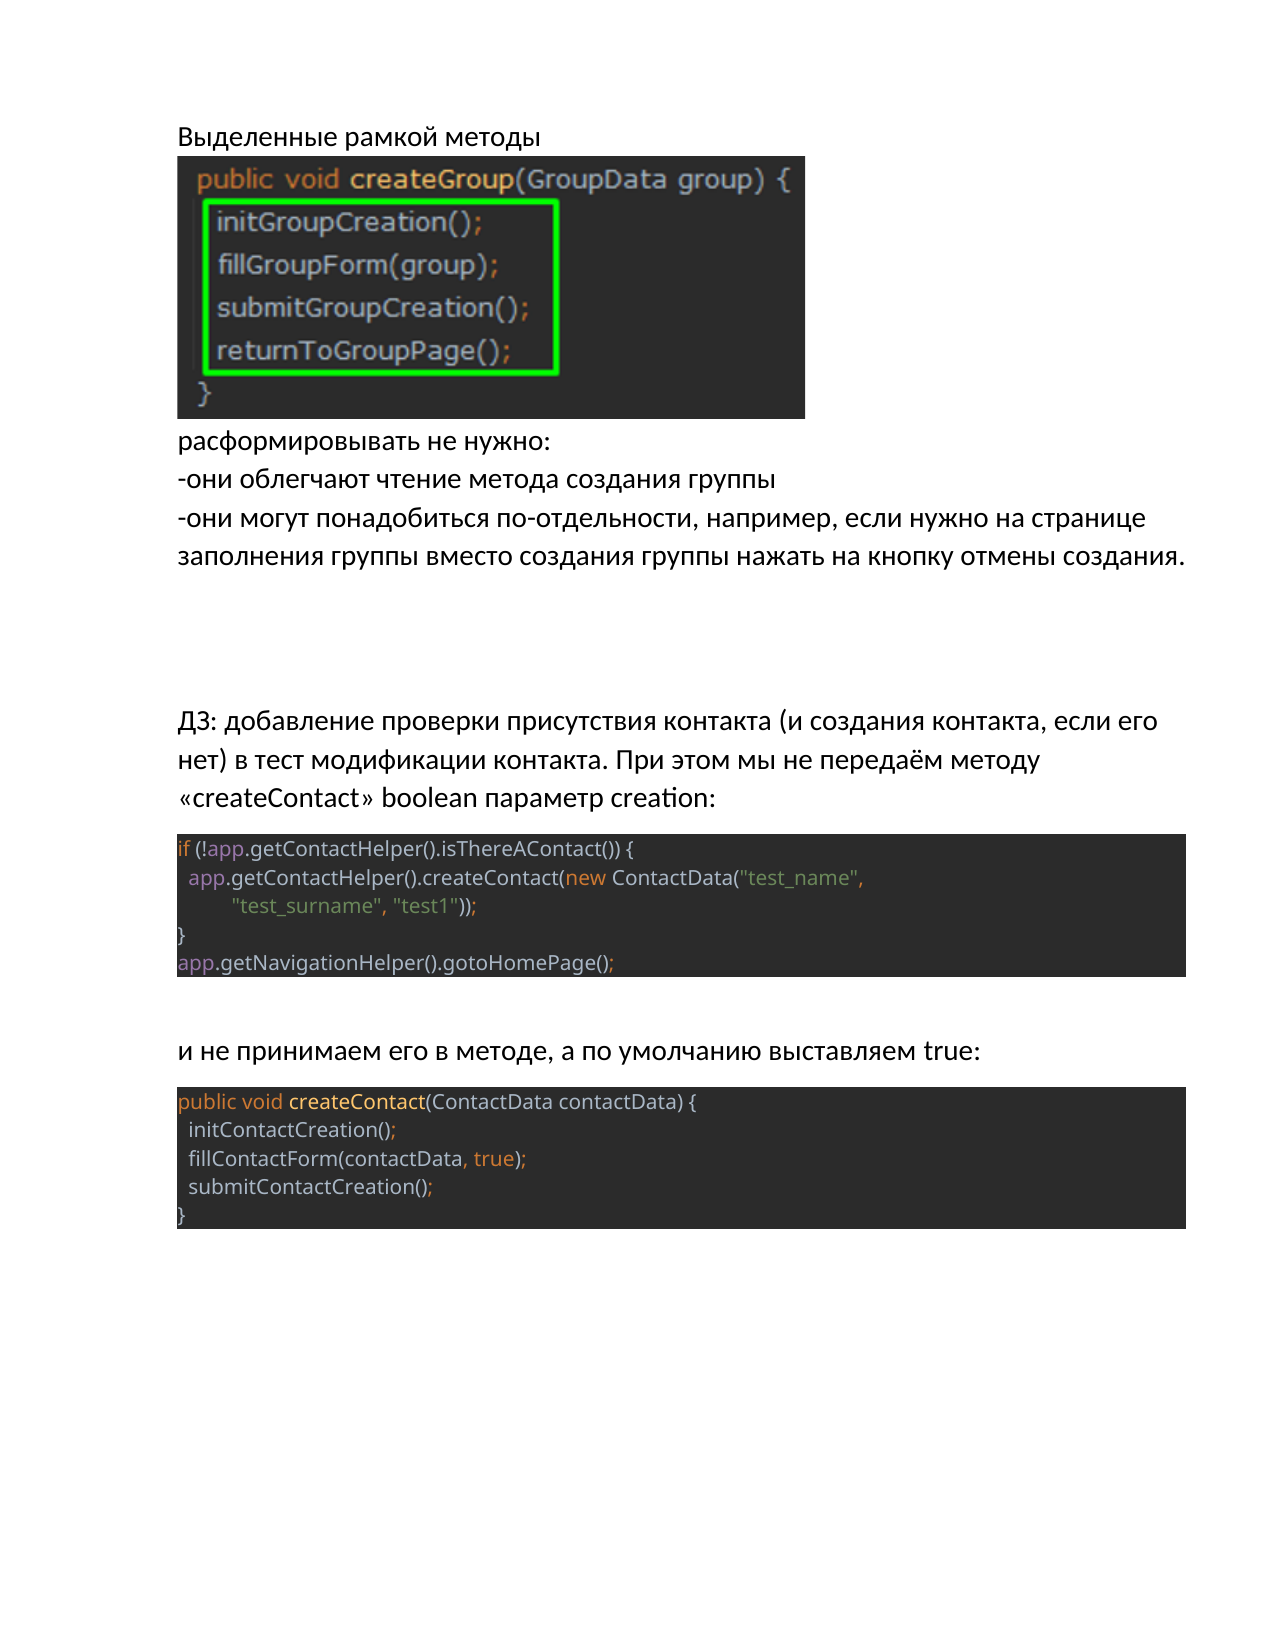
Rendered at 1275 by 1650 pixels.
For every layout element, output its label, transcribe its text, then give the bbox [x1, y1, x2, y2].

text if (!app.getContactHelper().isThereAContact()) { app.getContactHelper().createContact(new ContactData("test_name", "test_surname", "test1")); } [177, 834, 1186, 948]
text ДЗ: добавление проверки присутствия контакта (и создания контакта, если его нет) в тест модификации контакта. При этом мы не передаём методу «createContact» boolean параметр creation: [177, 702, 1186, 815]
text и не принимаем его в методе, а по умолчанию выставляем true: [177, 1032, 1186, 1067]
text } [177, 1201, 1186, 1229]
text public void createContact(ContactData contactData) { initContactCreation(); fillContactForm(contactData, true); submitContactCreation(); [177, 1087, 1186, 1201]
picture [177, 156, 806, 419]
text app.getNavigationHelper().gotoHomePage(); [177, 948, 1186, 977]
